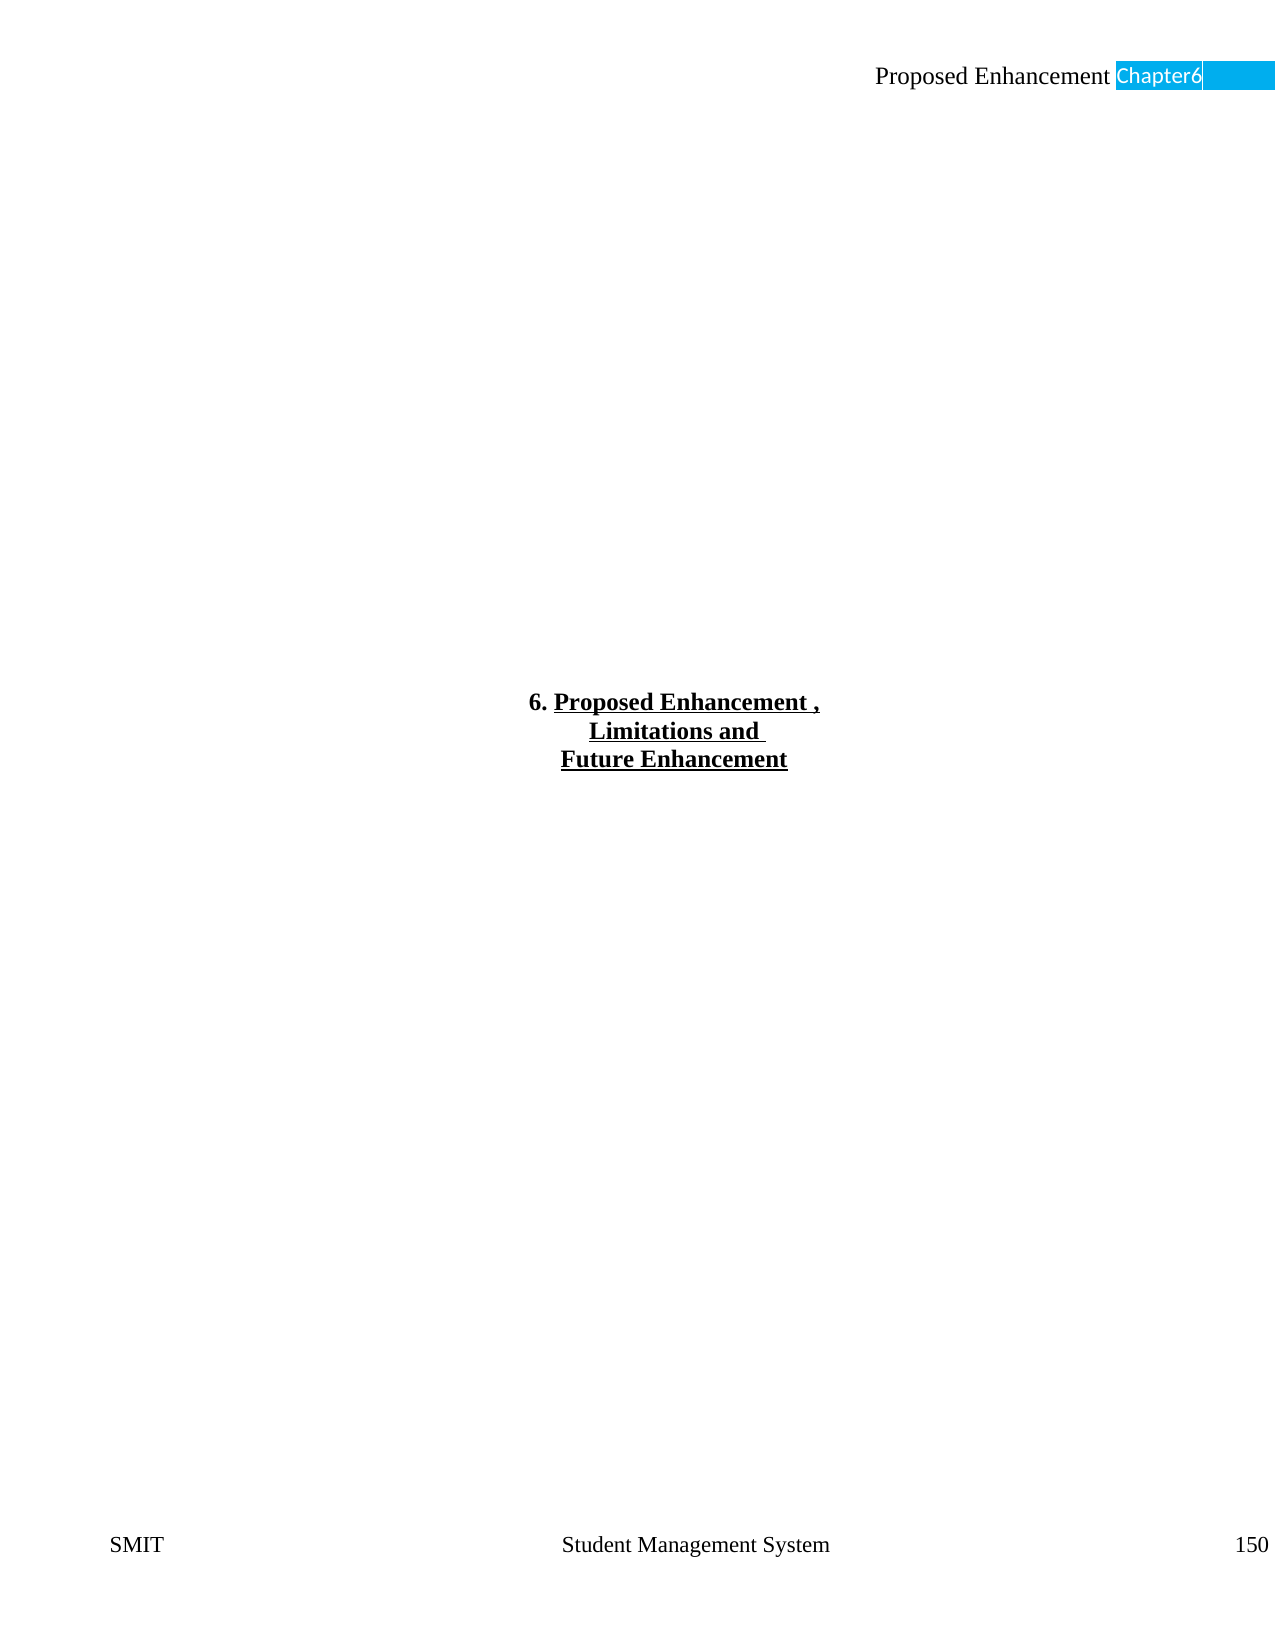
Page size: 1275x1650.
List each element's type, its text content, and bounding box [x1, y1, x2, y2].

text Limitations and [148, 716, 1200, 744]
text Future Enhancement [148, 744, 1200, 773]
text 6. Proposed Enhancement , [148, 687, 1200, 716]
